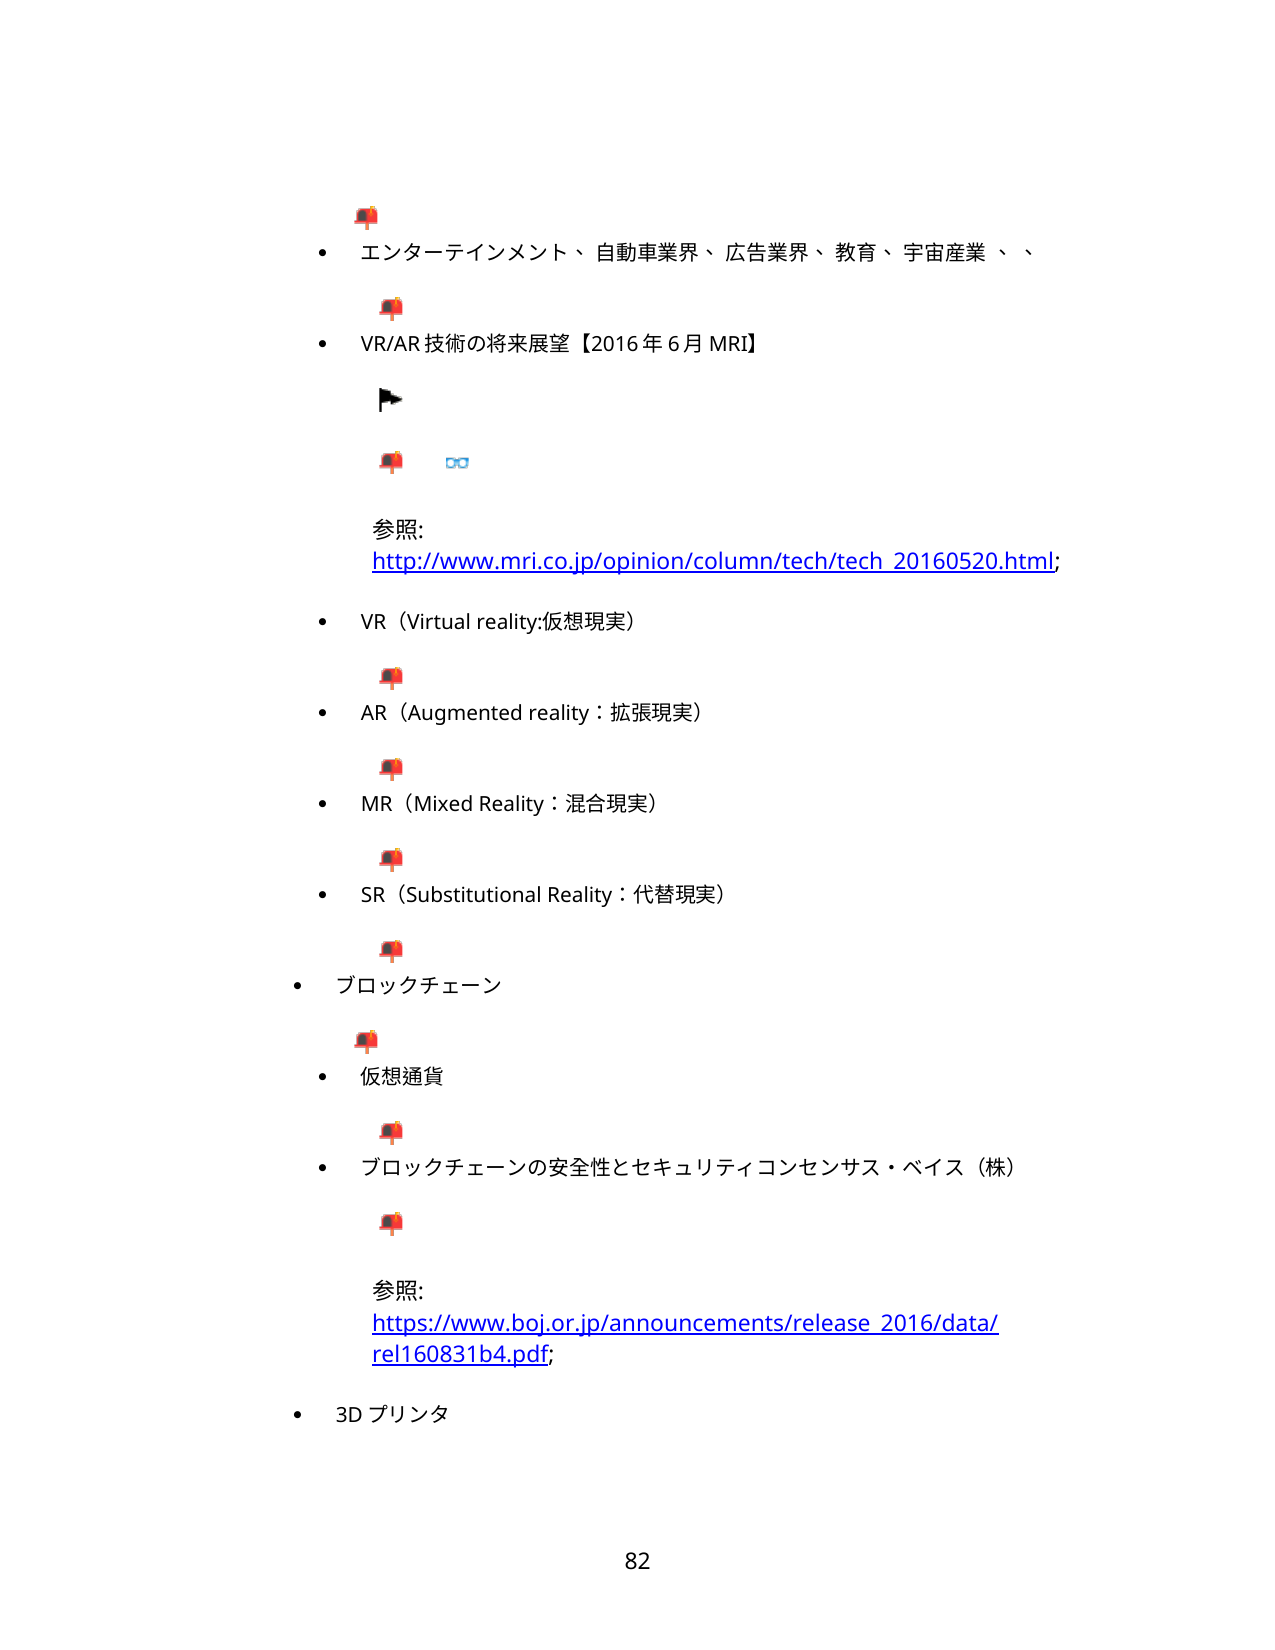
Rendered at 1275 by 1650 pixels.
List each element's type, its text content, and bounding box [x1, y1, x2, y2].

picture [379, 1212, 403, 1236]
list AR（Augmented reality：拡張現実） [319, 698, 1098, 727]
list VR/AR技術の将来展望【2016年6月MRI】 [319, 329, 1098, 357]
picture [379, 1121, 403, 1145]
list VR（Virtual reality:仮想現実） [319, 607, 1098, 636]
list ブロックチェーン [294, 971, 1098, 999]
list 仮想通貨 [319, 1062, 1098, 1091]
picture [379, 451, 403, 474]
picture [379, 758, 403, 781]
picture [379, 848, 403, 872]
picture [354, 1030, 378, 1054]
list MR（Mixed Reality：混合現実） [319, 789, 1098, 818]
list エンターテインメント、 自動車業界、 広告業界、 教育、 宇宙産業 、 、 [319, 238, 1098, 266]
list 参照: [372, 514, 1098, 545]
list SR（Substitutional Reality：代替現実） [319, 880, 1098, 909]
text https://www.boj.or.jp/announcements/release_2016/data/rel160831b4.pdf; [372, 1306, 1098, 1369]
text http://www.mri.co.jp/opinion/column/tech/tech_20160520.html; [372, 545, 1098, 576]
list 3Dプリンタ [294, 1400, 1098, 1429]
list 参照: [372, 1275, 1098, 1306]
picture [379, 297, 403, 321]
picture [446, 451, 469, 474]
picture [379, 667, 403, 690]
picture [379, 388, 403, 412]
picture [379, 940, 403, 963]
picture [354, 206, 378, 230]
list ブロックチェーンの安全性とセキュリティコンセンサス・ベイス（株） [319, 1153, 1098, 1181]
